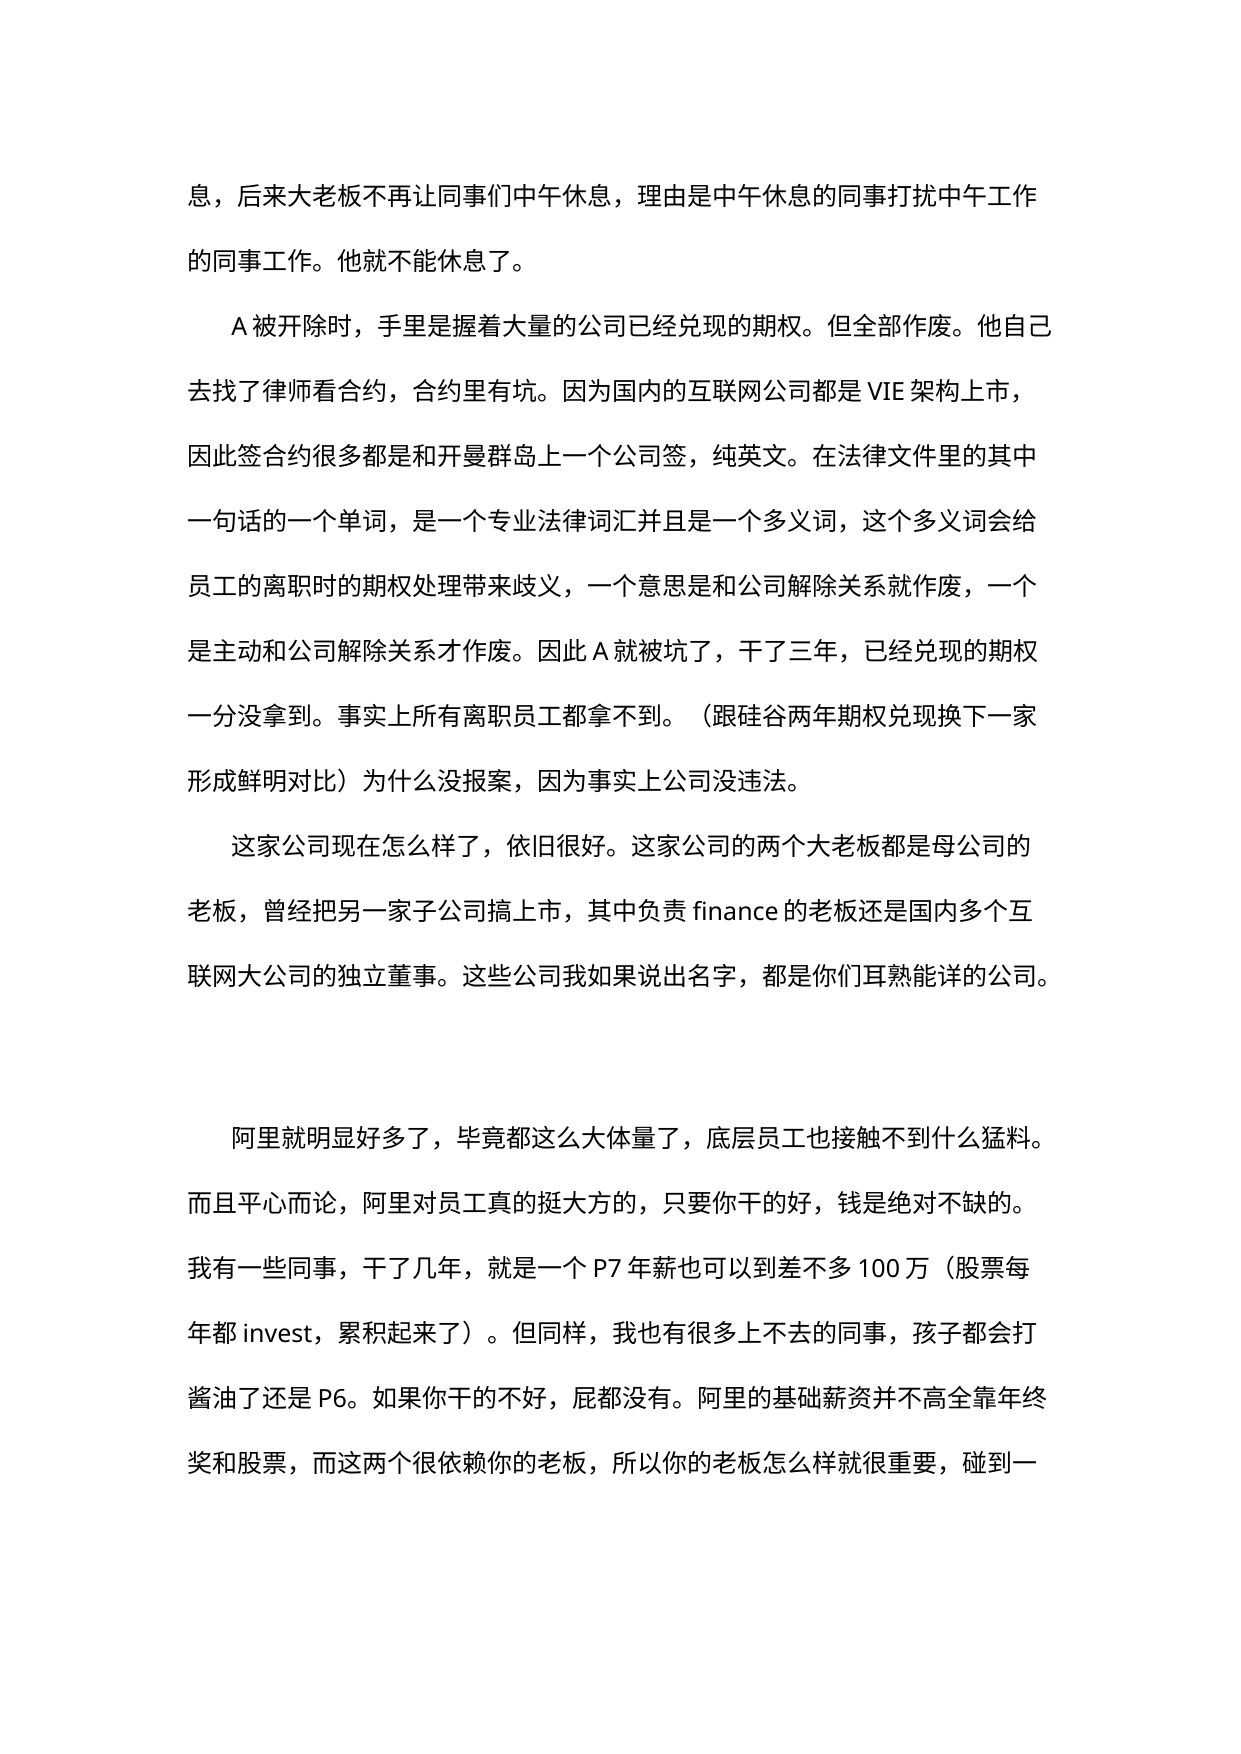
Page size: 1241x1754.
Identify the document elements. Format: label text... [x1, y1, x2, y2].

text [187, 1104, 1053, 1494]
text A被开除时，手里是握着大量的公司已经兑现的期权。但全部作废。他自己去找了律师看合约，合约里有坑。因为国内的互联网公司都是VIE架构上市，因此签合约很多都是和开曼群岛上一个公司签，纯英文。在法律文件里的其中一句话的一个单词，是一个专业法律词汇并且是一个多义词，这个多义词会给员工的离职时的期权处理带来歧义，一个意思是和公司解除关系就作废，一个是主动和公司解除关系才作废。因此A就被坑了，干了三年，已经兑现的期权一分没拿到。事实上所有离职员工都拿不到。（跟硅谷两年期权兑现换下一家形成鲜明对比）为什么没报案，因为事实上公司没违法。 [187, 292, 1053, 812]
text 这家公司现在怎么样了，依旧很好。这家公司的两个大老板都是母公司的老板，曾经把另一家子公司搞上市，其中负责finance的老板还是国内多个互联网大公司的独立董事。这些公司我如果说出名字，都是你们耳熟能详的公司。 [187, 812, 1053, 1007]
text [187, 162, 1053, 292]
